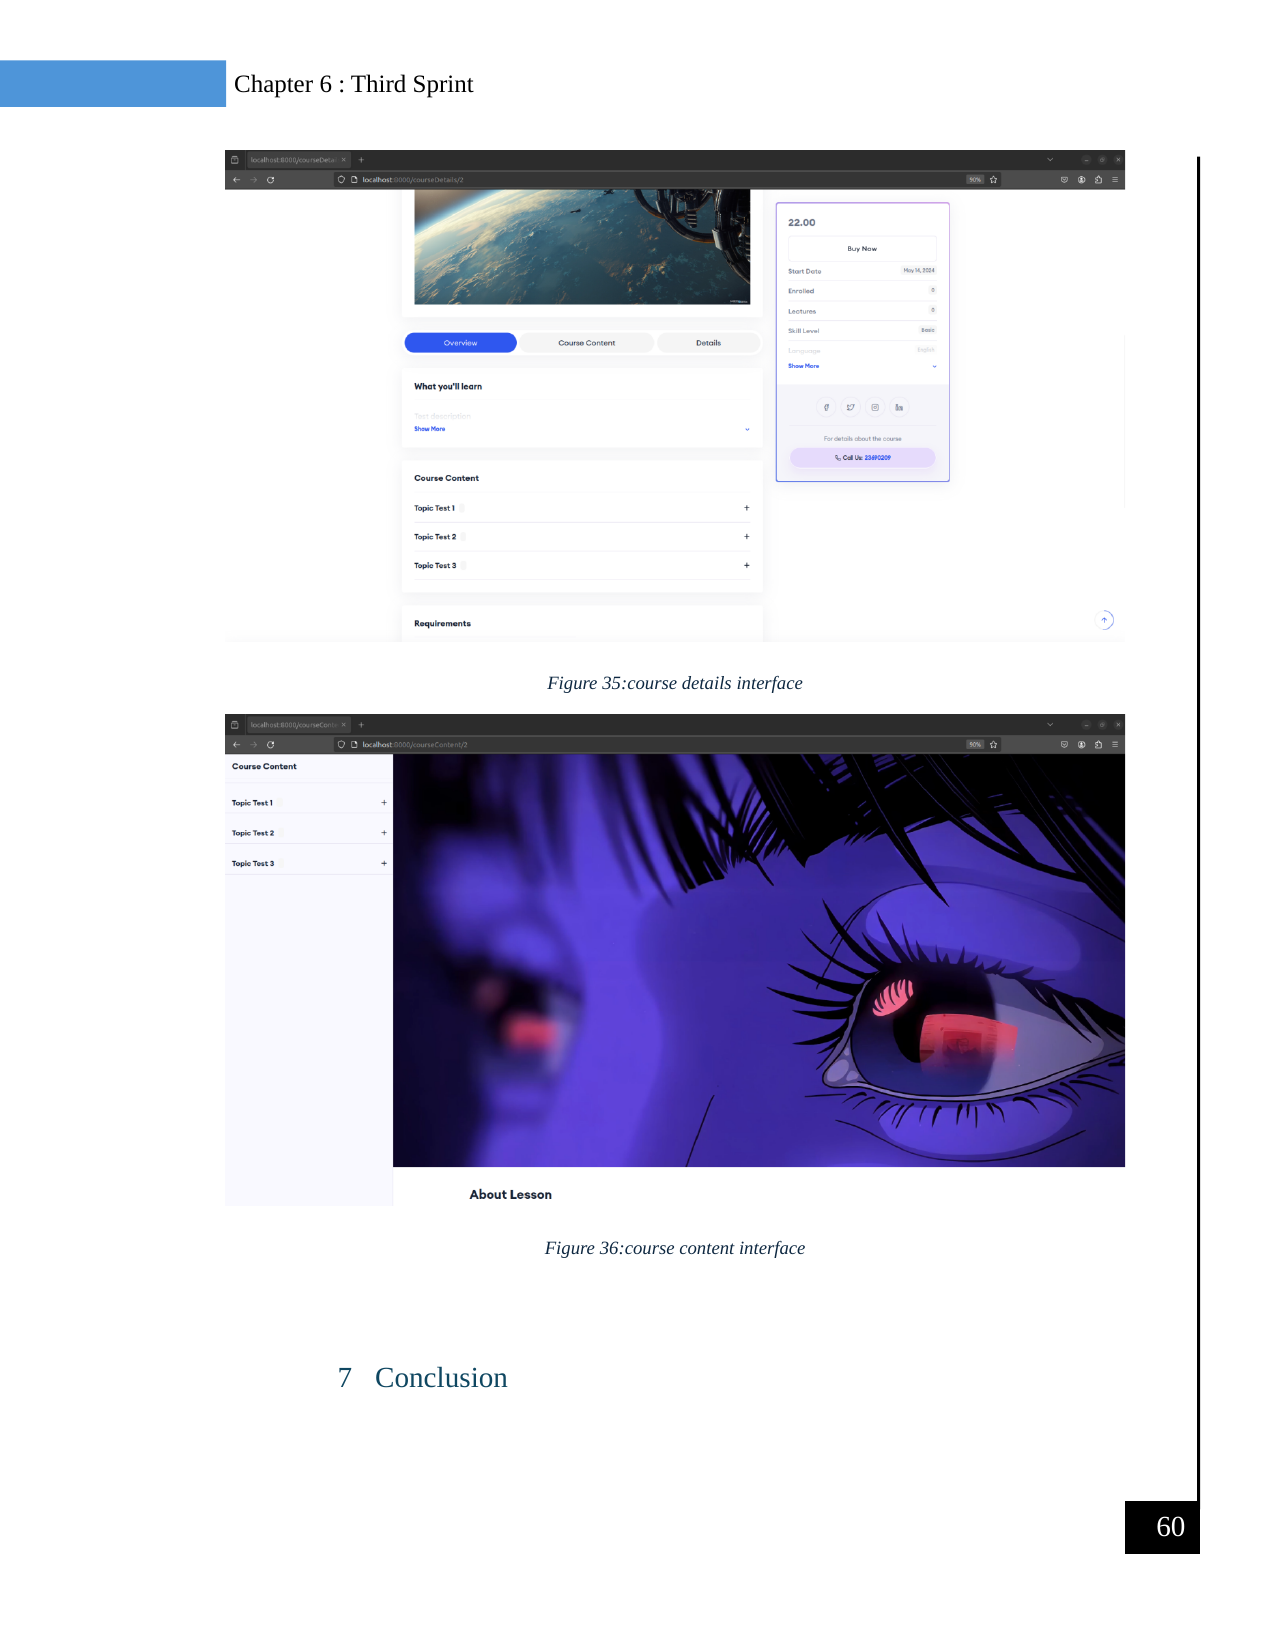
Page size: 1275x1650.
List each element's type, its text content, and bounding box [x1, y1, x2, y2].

picture [225, 150, 1125, 642]
subtitle Conclusion [337, 1360, 1125, 1393]
text Figure 35:course details interface [225, 672, 1125, 694]
text Figure 36:course content interface [225, 1237, 1125, 1258]
picture [225, 714, 1125, 1206]
